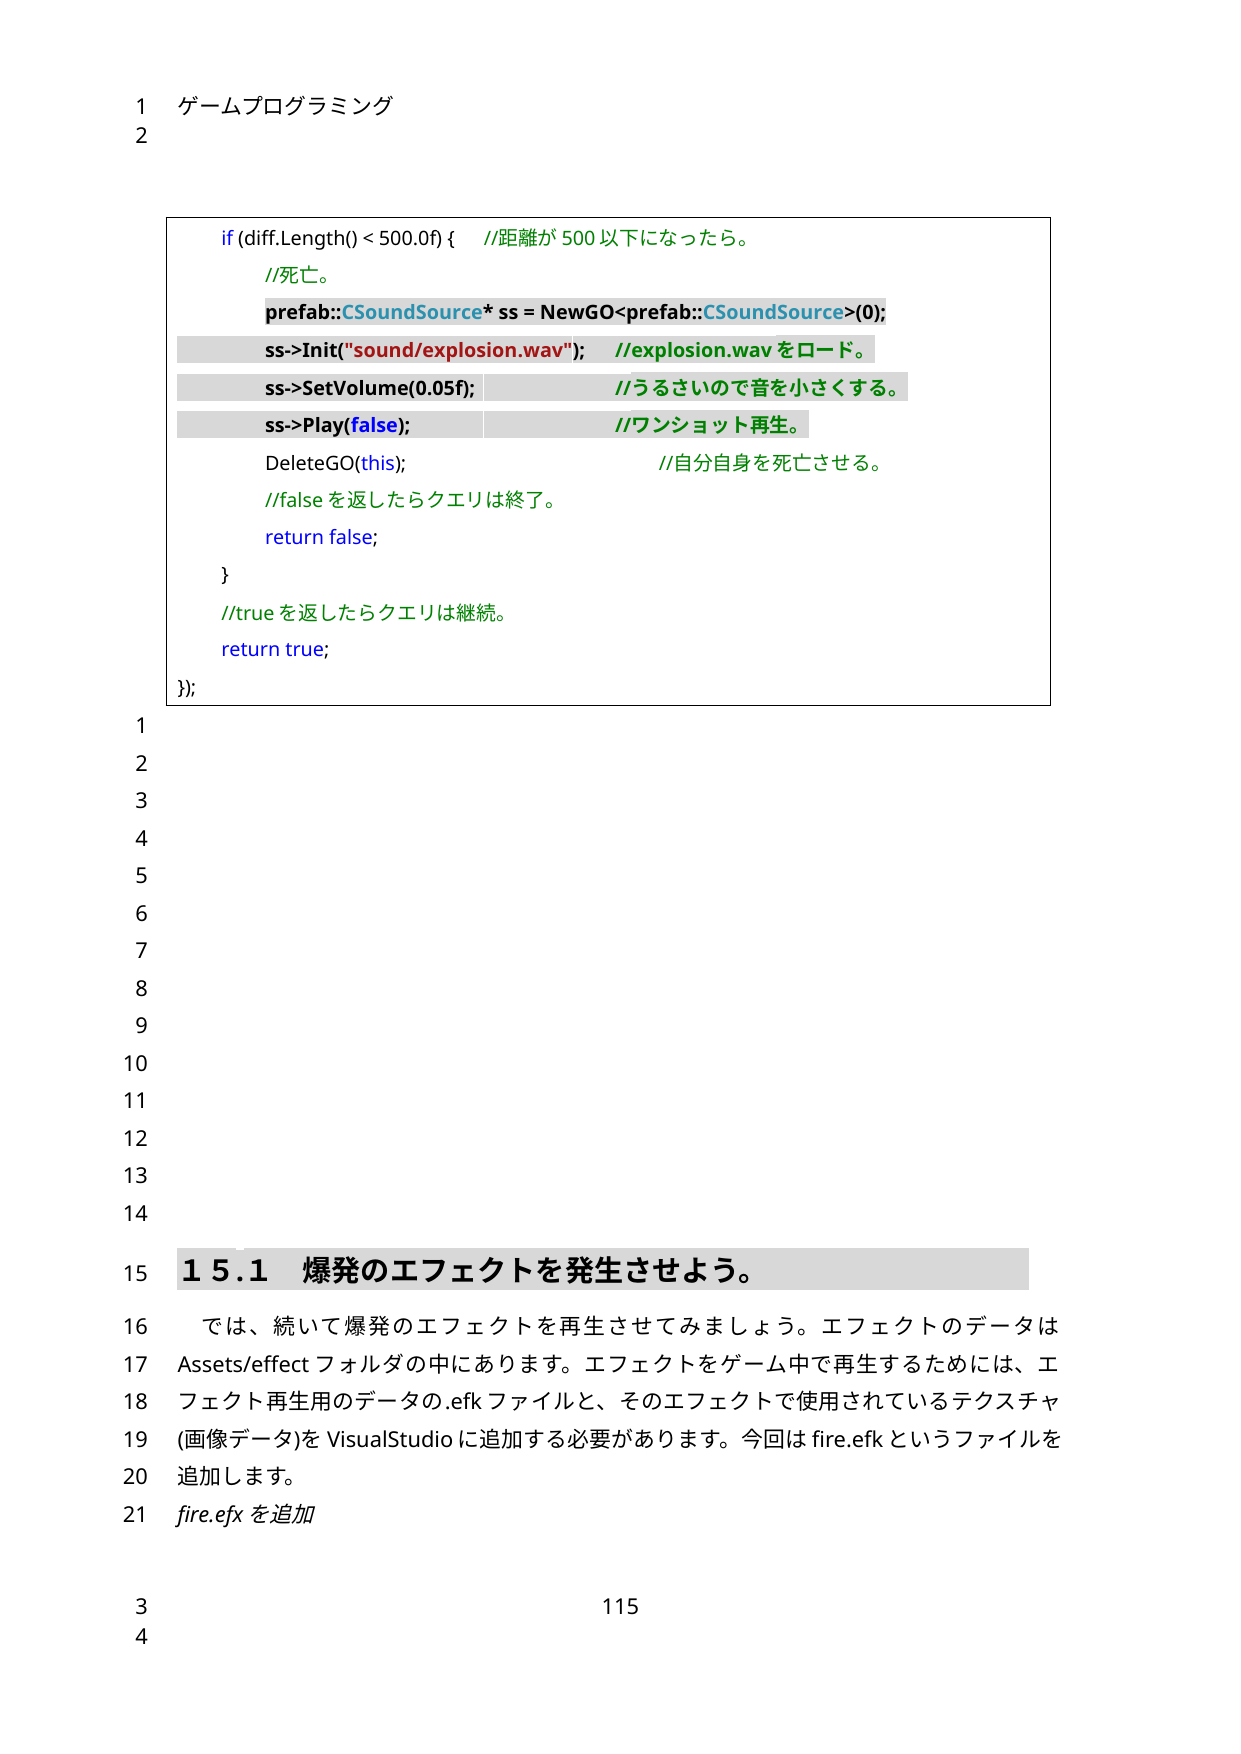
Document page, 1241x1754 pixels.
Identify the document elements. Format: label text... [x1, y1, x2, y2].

subtitle １５.１ 爆発のエフェクトを発生させよう。 [177, 1231, 1063, 1306]
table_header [167, 218, 1050, 705]
text では、続いて爆発のエフェクトを再生させてみましょう。エフェクトのデータはAssets/effectフォルダの中にあります。エフェクトをゲーム中で再生するためには、エフェクト再生用のデータの.efkファイルと、そのエフェクトで使用されているテクスチャ(画像データ)をVisualStudioに追加する必要があります。今回はfire.efkというファイルを追加します。 [177, 1306, 1063, 1494]
text fire.efxを追加 [177, 1494, 1063, 1531]
